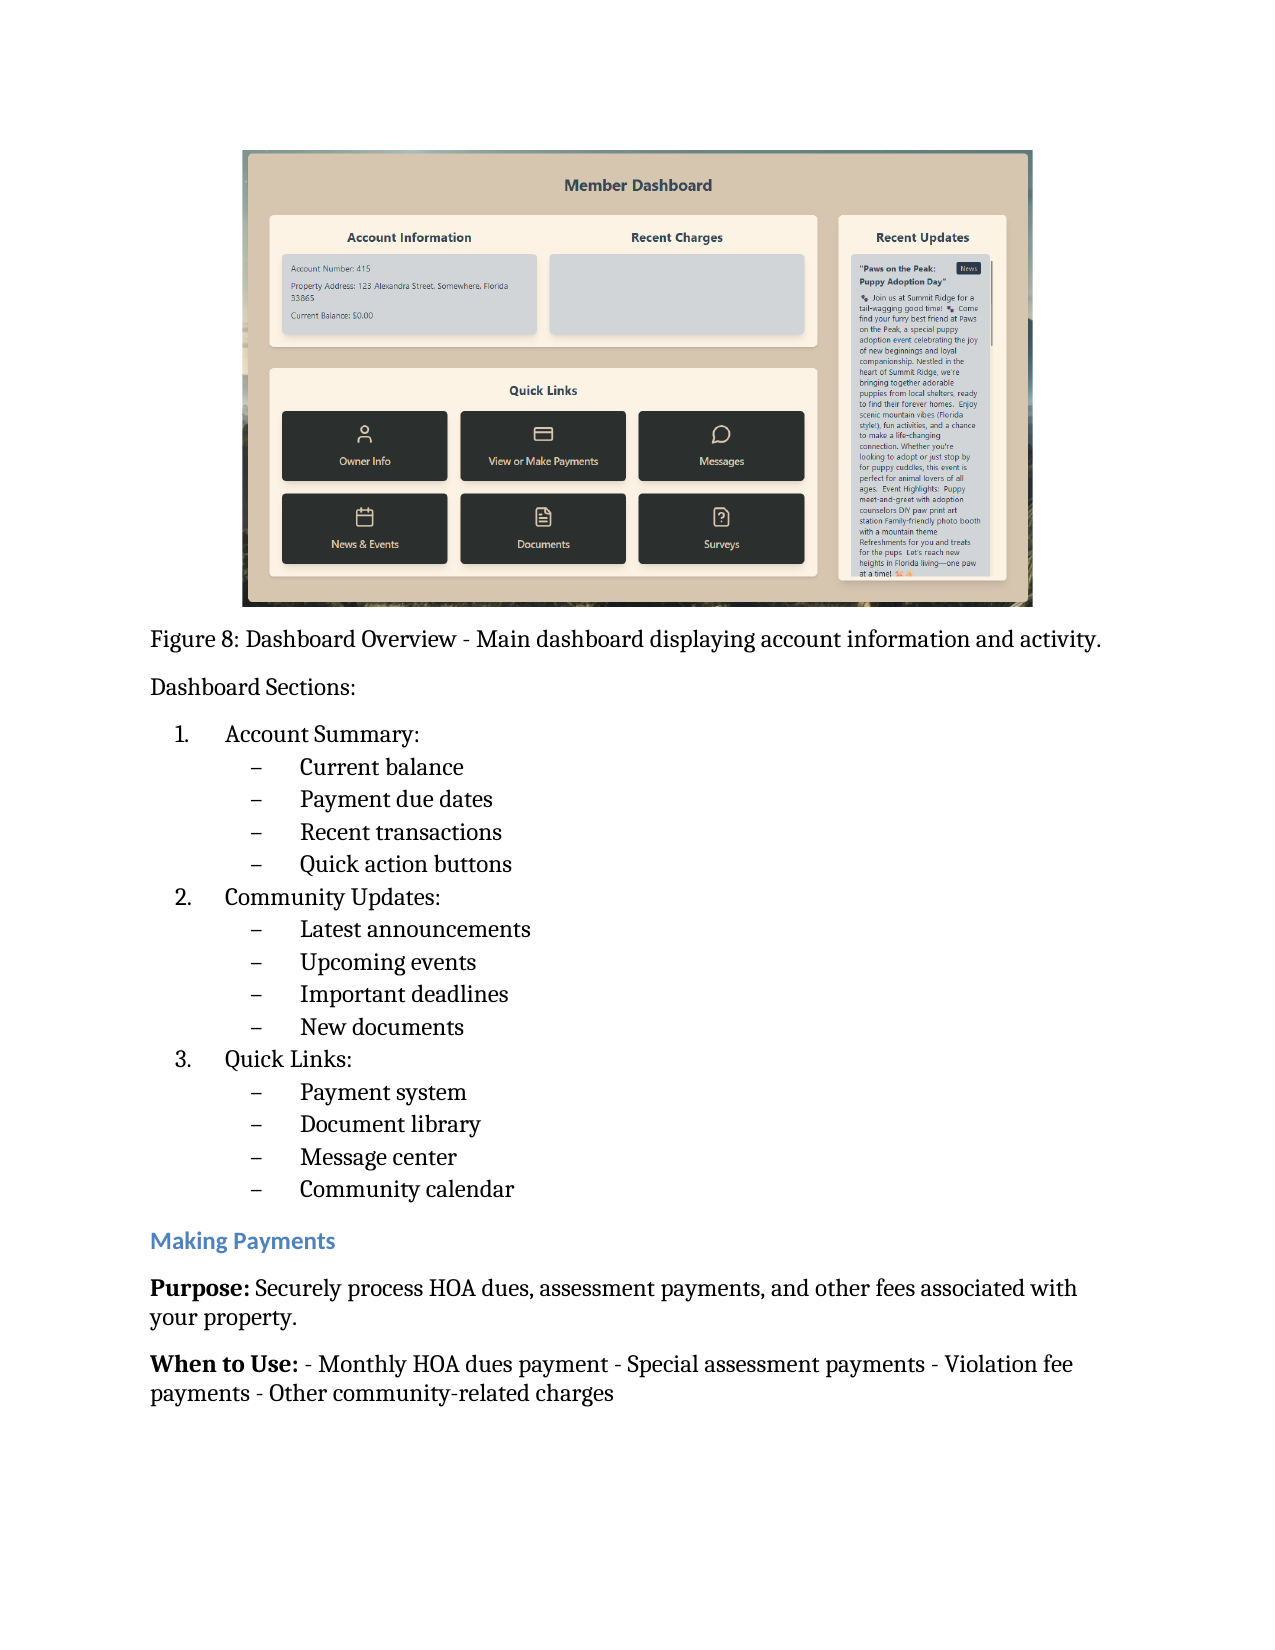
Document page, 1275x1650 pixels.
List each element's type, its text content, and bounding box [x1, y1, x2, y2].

picture [242, 150, 1033, 607]
list Important deadlines [250, 980, 1125, 1009]
text Purpose: Securely process HOA dues, assessment payments, and other fees associated with your property. [150, 1274, 1125, 1332]
list Payment due dates [250, 785, 1125, 814]
text Dashboard Sections: [150, 673, 1125, 702]
list Quick Links: [175, 1045, 1125, 1074]
list Recent transactions [250, 818, 1125, 847]
text When to Use: - Monthly HOA dues payment - Special assessment payments - Violation fee payments - Other community-related charges [150, 1350, 1125, 1408]
list Document library [250, 1110, 1125, 1139]
list Community Updates: [175, 883, 1125, 912]
list Community calendar [250, 1175, 1125, 1204]
list Payment system [250, 1078, 1125, 1107]
list Account Summary: [175, 720, 1125, 749]
subtitle Making Payments [150, 1225, 1125, 1255]
list New documents [250, 1013, 1125, 1042]
list Current balance [250, 753, 1125, 782]
list Message center [250, 1143, 1125, 1172]
list Quick action buttons [250, 850, 1125, 879]
list Latest announcements [250, 915, 1125, 944]
text Figure 8: Dashboard Overview - Main dashboard displaying account information and activity. [150, 625, 1125, 654]
list Upcoming events [250, 948, 1125, 977]
